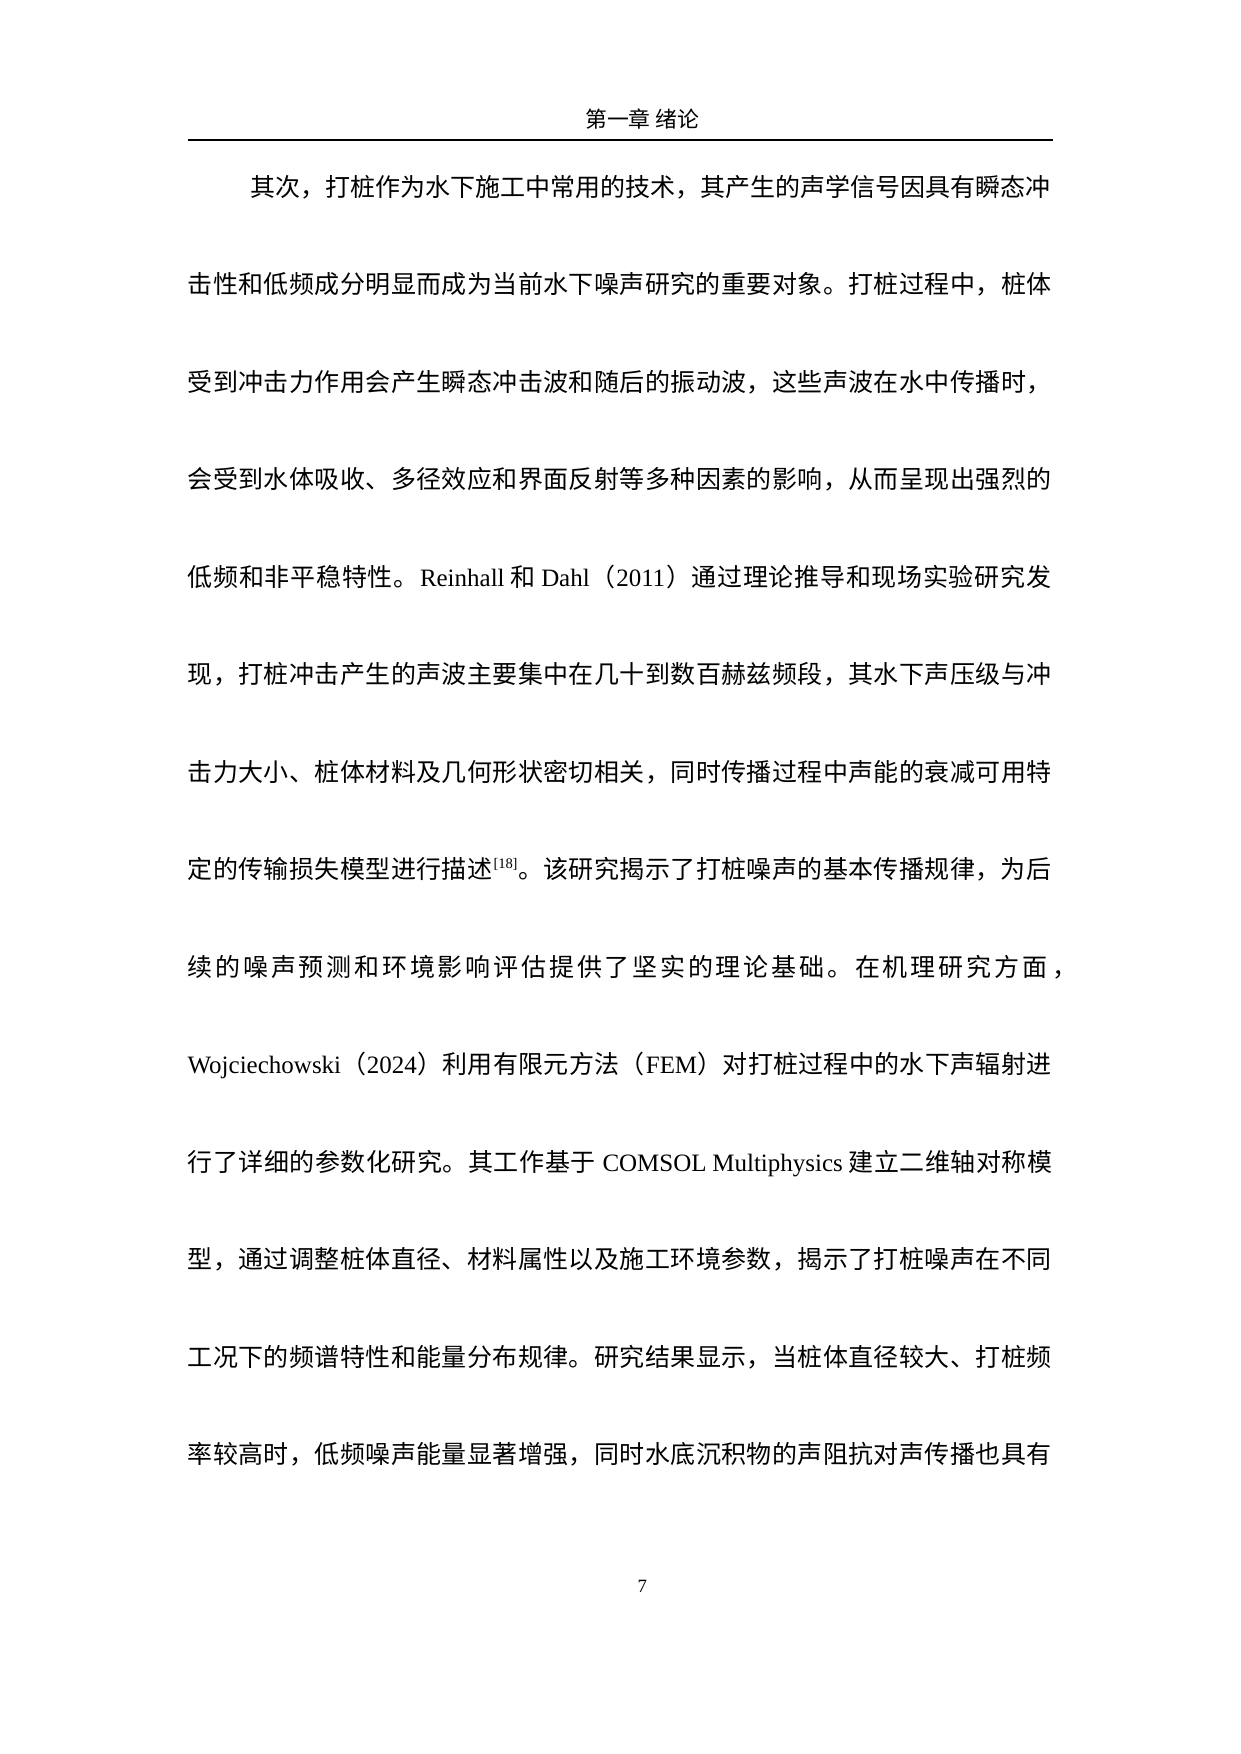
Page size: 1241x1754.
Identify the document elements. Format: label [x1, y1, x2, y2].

text [187, 153, 1053, 1485]
